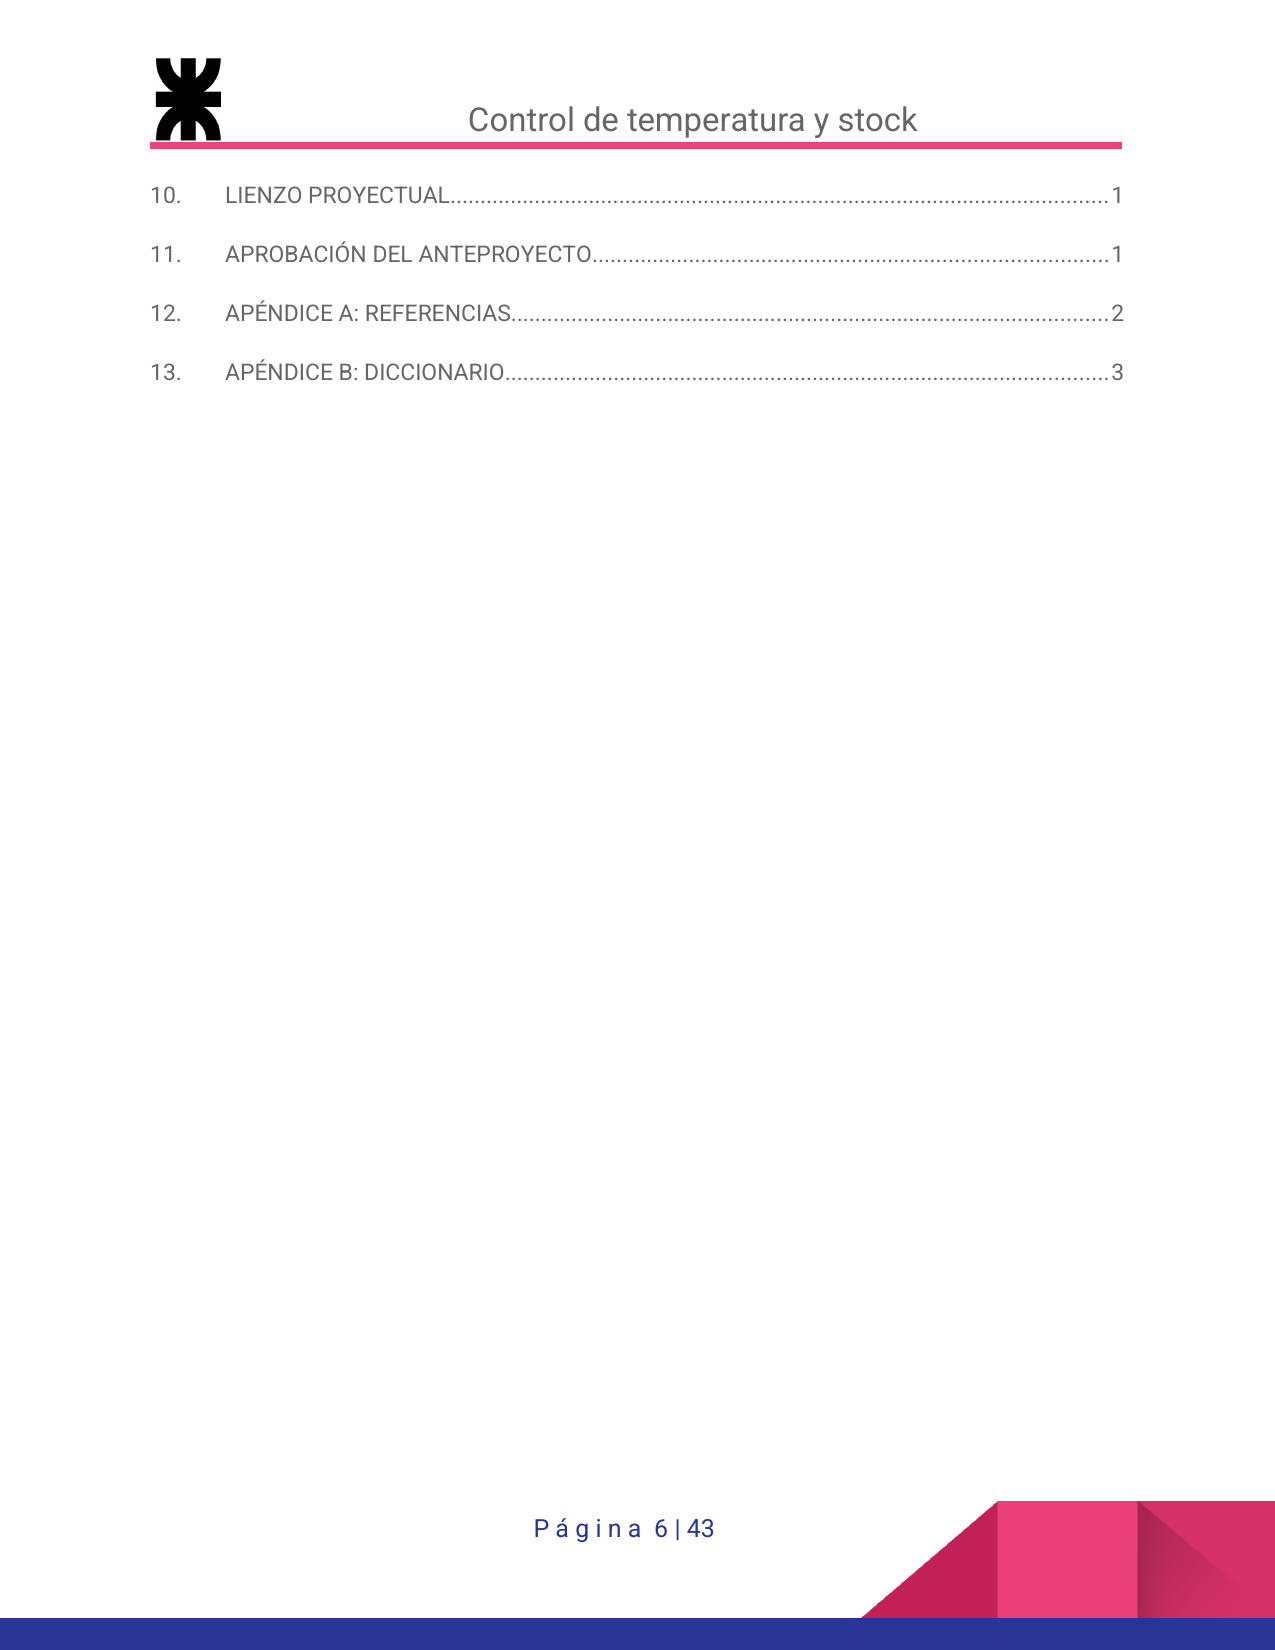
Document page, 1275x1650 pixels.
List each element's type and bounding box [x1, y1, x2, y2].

picture [0, 1500, 1275, 1650]
picture [150, 57, 1122, 149]
